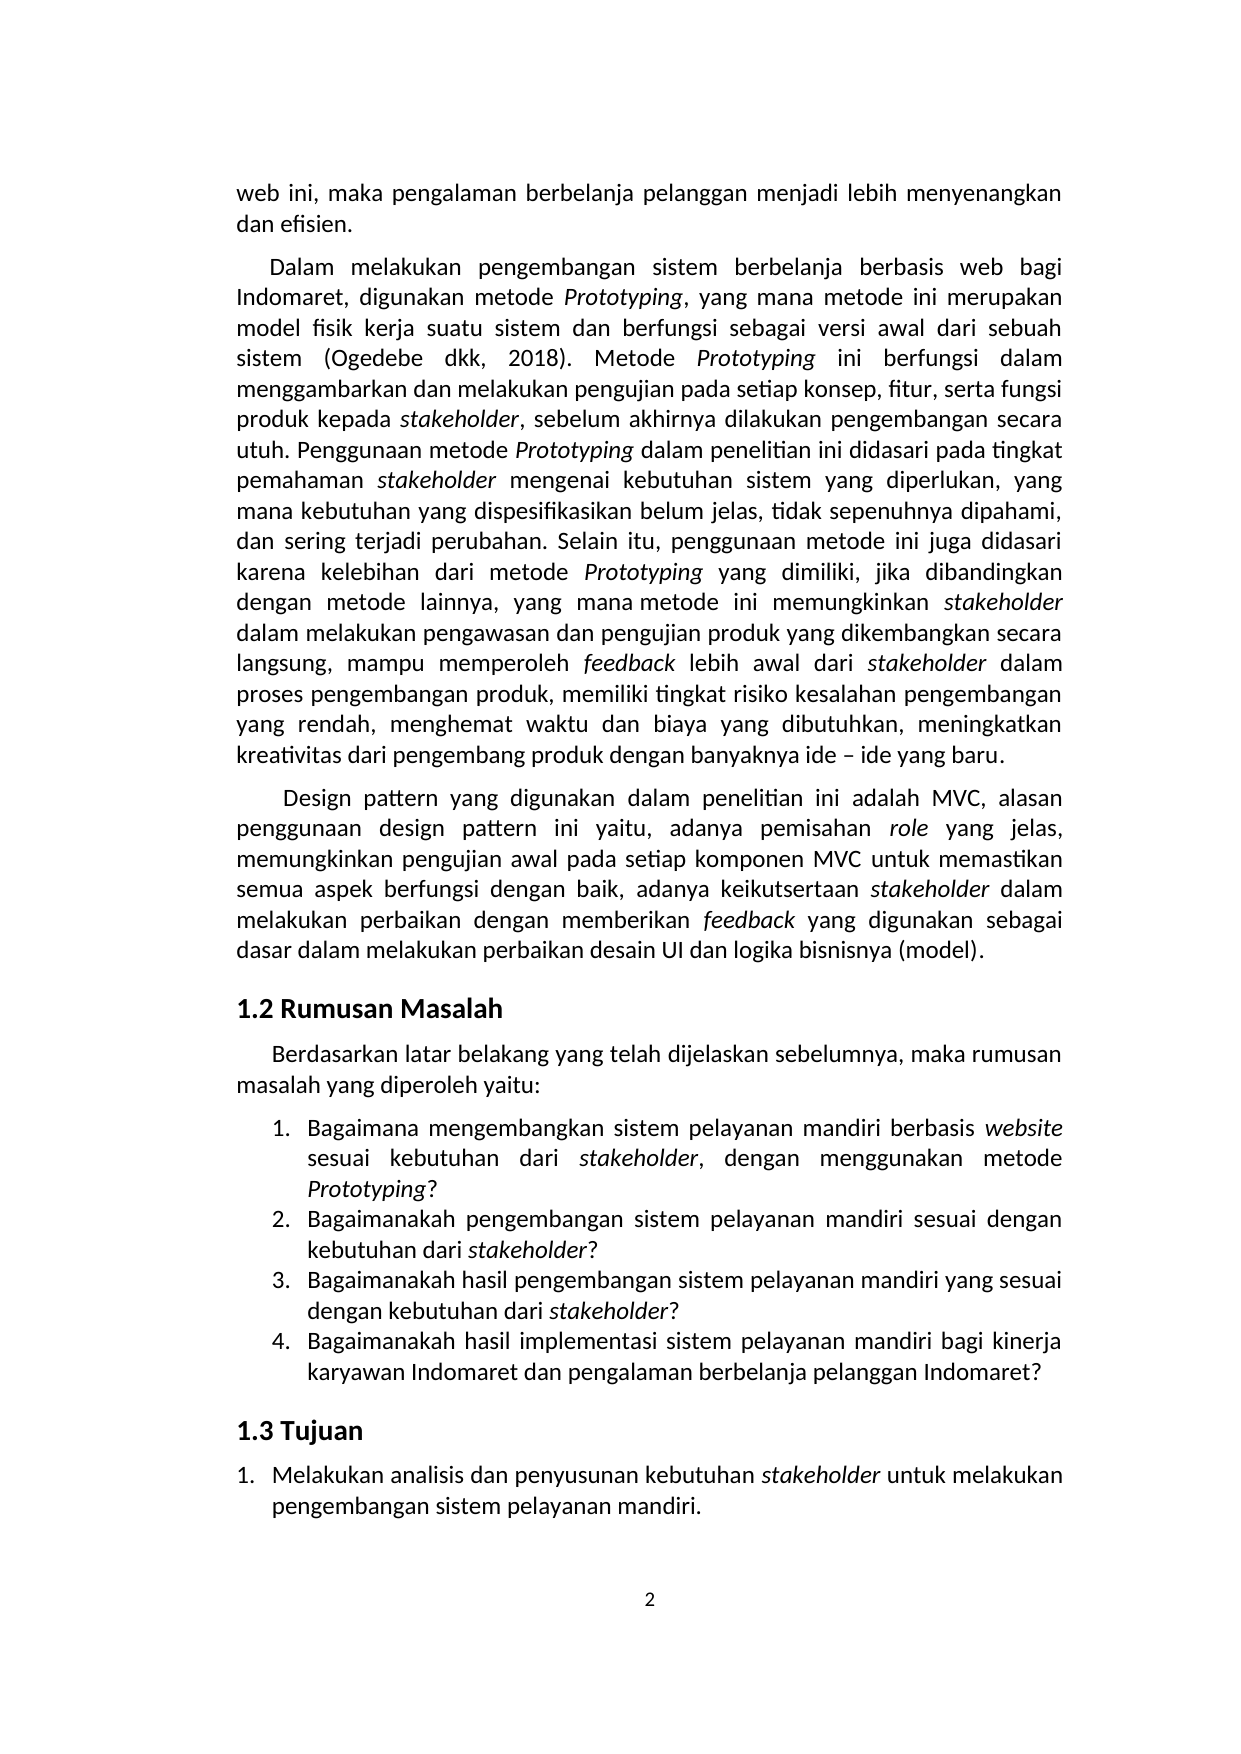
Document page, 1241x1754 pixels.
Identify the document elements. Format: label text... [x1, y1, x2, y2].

list Bagaimanakah hasil pengembangan sistem pelayanan mandiri yang sesuai dengan kebutuhan dari stakeholder? [272, 1264, 1063, 1326]
list Bagaimanakah pengembangan sistem pelayanan mandiri sesuai dengan kebutuhan dari stakeholder? [272, 1203, 1063, 1264]
text Berdasarkan latar belakang yang telah dijelaskan sebelumnya, maka rumusan masalah yang diperoleh yaitu: [236, 1038, 1063, 1099]
text Dalam melakukan pengembangan sistem berbelanja berbasis web bagi Indomaret, digunakan metode Prototyping, yang mana metode ini merupakan model fisik kerja suatu sistem dan berfungsi sebagai versi awal dari sebuah sistem (Ogedebe dkk, 2018). Metode Prototyping ini berfungsi dalam menggambarkan dan melakukan pengujian pada setiap konsep, fitur, serta fungsi produk kepada stakeholder, sebelum akhirnya dilakukan pengembangan secara utuh. Penggunaan metode Prototyping dalam penelitian ini didasari pada tingkat pemahaman stakeholder mengenai kebutuhan sistem yang diperlukan, yang mana kebutuhan yang dispesifikasikan belum jelas, tidak sepenuhnya dipahami, dan sering terjadi perubahan. Selain itu, penggunaan metode ini juga didasari karena kelebihan dari metode Prototyping yang dimiliki, jika dibandingkan dengan metode lainnya, yang mana metode ini memungkinkan stakeholder dalam melakukan pengawasan dan pengujian produk yang dikembangkan secara langsung, mampu memperoleh feedback lebih awal dari stakeholder dalam proses pengembangan produk, memiliki tingkat risiko kesalahan pengembangan yang rendah, menghemat waktu dan biaya yang dibutuhkan, meningkatkan kreativitas dari pengembang produk dengan banyaknya ide – ide yang baru. [236, 251, 1063, 769]
subtitle Tujuan [236, 1412, 1063, 1447]
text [236, 177, 1063, 238]
text Design pattern yang digunakan dalam penelitian ini adalah MVC, alasan penggunaan design pattern ini yaitu, adanya pemisahan role yang jelas, memungkinkan pengujian awal pada setiap komponen MVC untuk memastikan semua aspek berfungsi dengan baik, adanya keikutsertaan stakeholder dalam melakukan perbaikan dengan memberikan feedback yang digunakan sebagai dasar dalam melakukan perbaikan desain UI dan logika bisnisnya (model). [236, 782, 1063, 965]
list Bagaimanakah hasil implementasi sistem pelayanan mandiri bagi kinerja karyawan Indomaret dan pengalaman berbelanja pelanggan Indomaret? [272, 1326, 1063, 1387]
list Melakukan analisis dan penyusunan kebutuhan stakeholder untuk melakukan pengembangan sistem pelayanan mandiri. [236, 1460, 1063, 1521]
subtitle Rumusan Masalah [236, 990, 1063, 1026]
list Bagaimana mengembangkan sistem pelayanan mandiri berbasis website sesuai kebutuhan dari stakeholder, dengan menggunakan metode Prototyping? [272, 1112, 1063, 1203]
